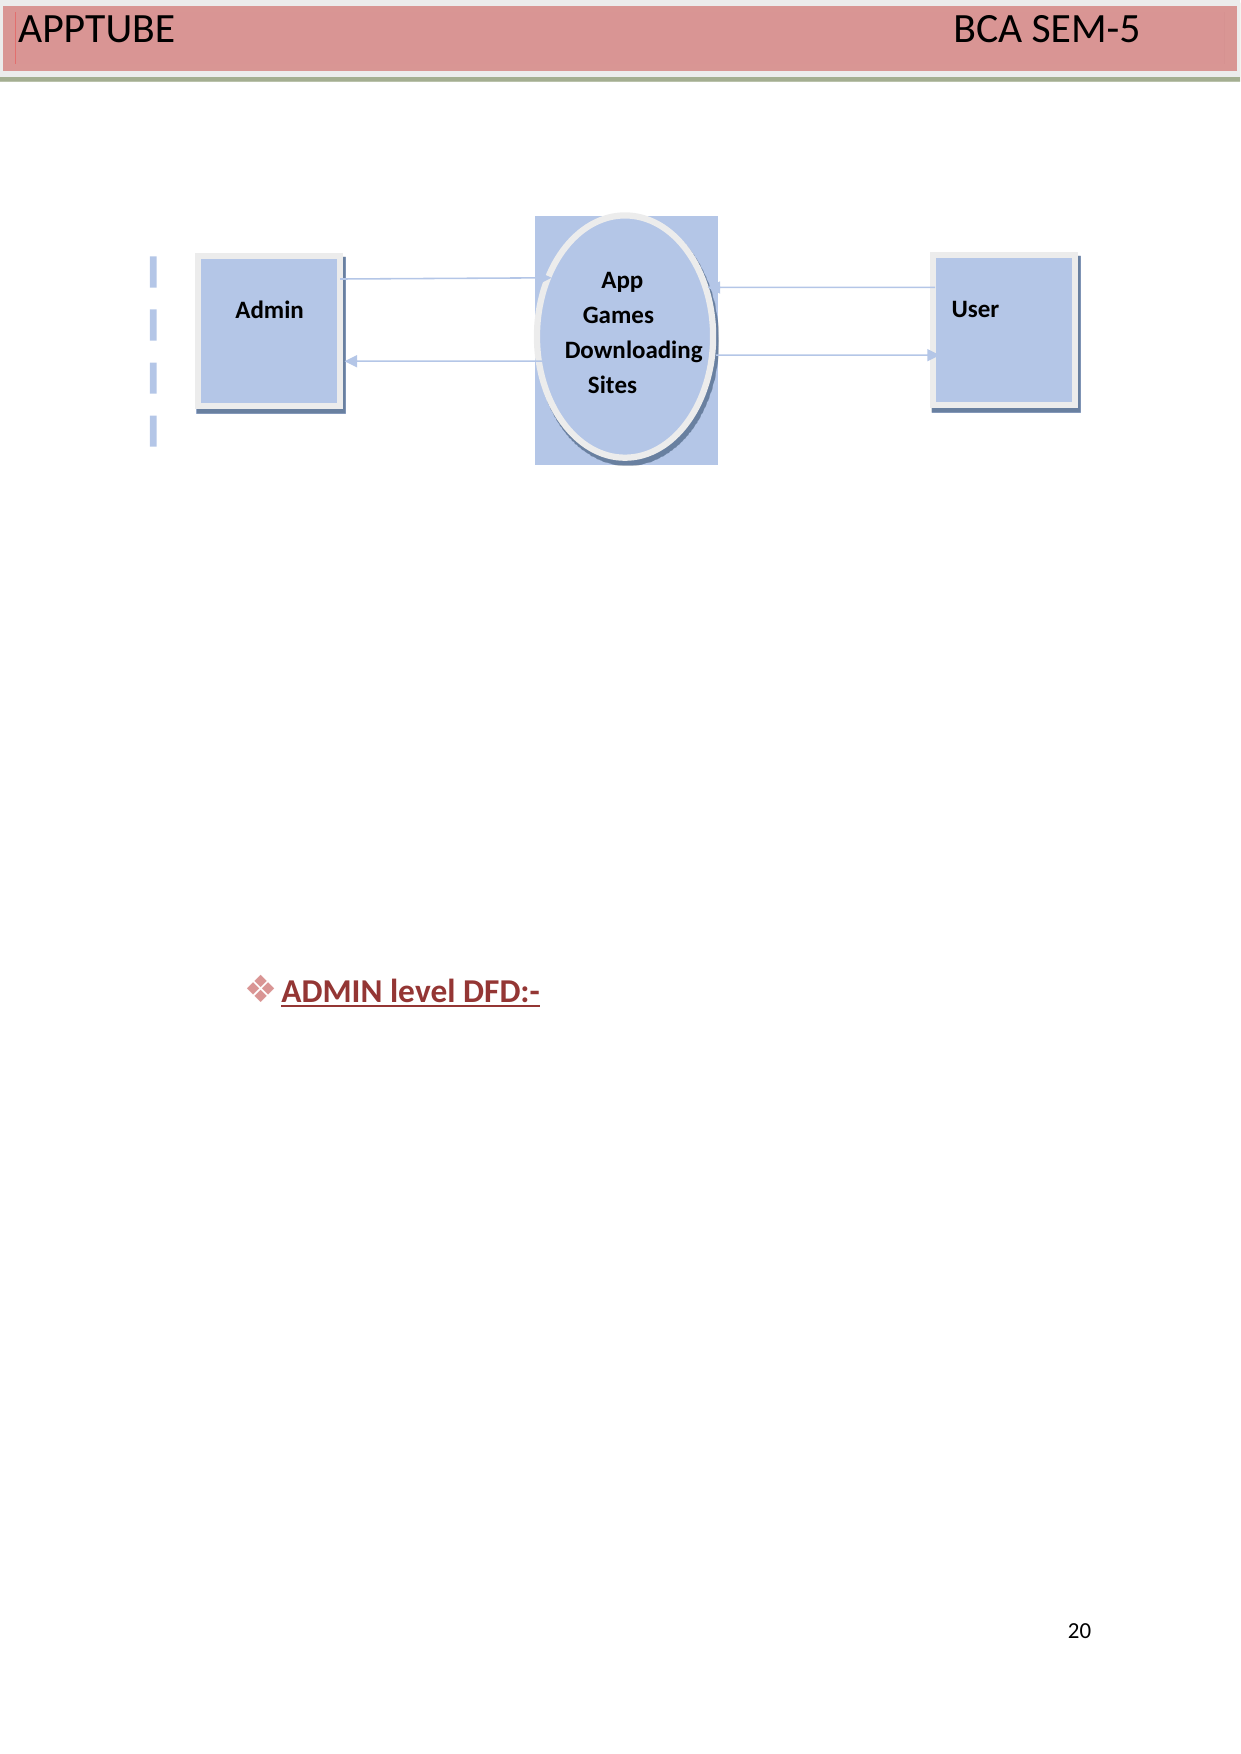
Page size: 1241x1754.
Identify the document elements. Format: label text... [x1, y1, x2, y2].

picture [0, 77, 1241, 82]
picture [648, 215, 719, 286]
list ADMIN level DFD:- [244, 947, 1197, 1024]
picture [3, 12, 1237, 64]
picture [936, 265, 1072, 394]
picture [710, 290, 719, 354]
picture [931, 255, 1081, 413]
picture [196, 280, 346, 414]
picture [565, 372, 685, 412]
picture [535, 215, 602, 277]
picture [535, 356, 719, 466]
picture [535, 279, 542, 309]
picture [565, 261, 685, 337]
picture [201, 266, 338, 395]
